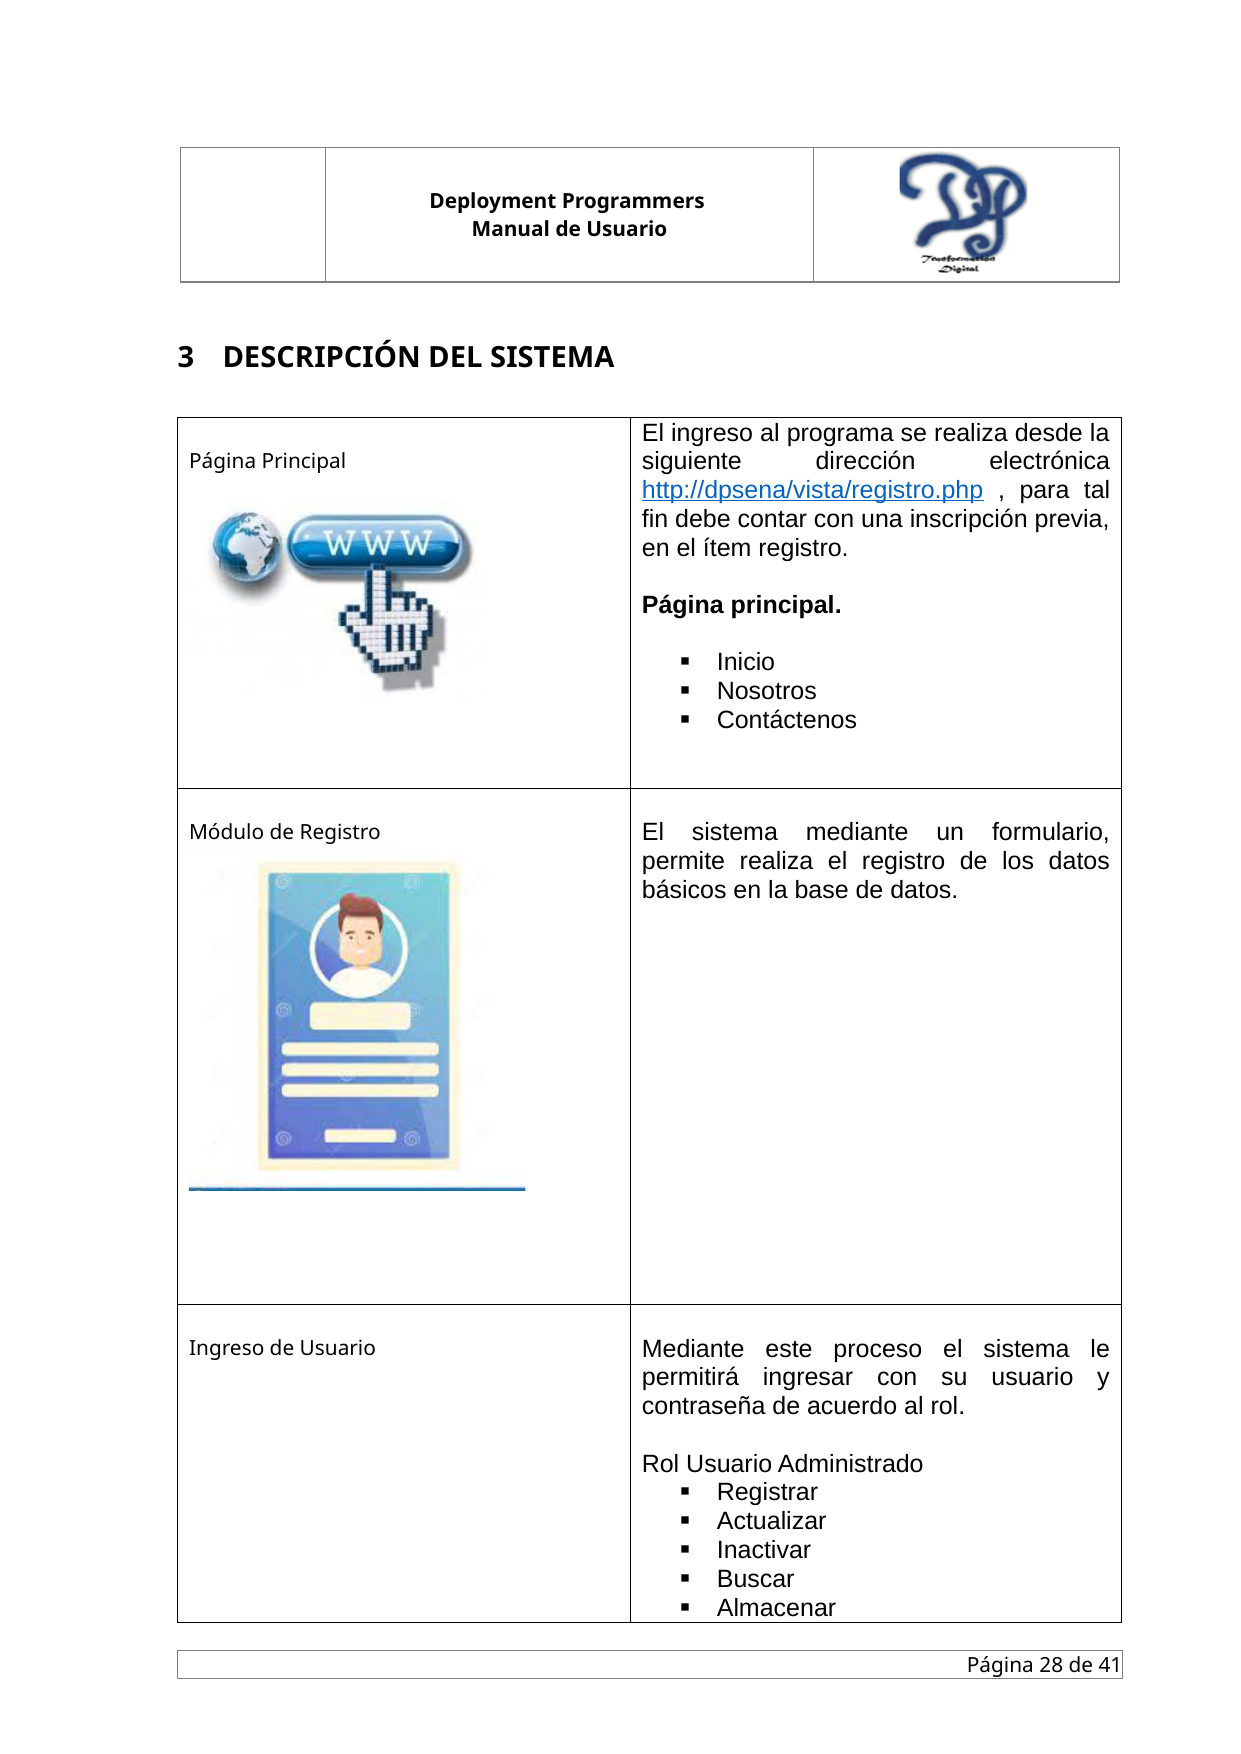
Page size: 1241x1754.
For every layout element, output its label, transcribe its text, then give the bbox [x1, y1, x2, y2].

picture [188, 502, 489, 702]
picture [188, 845, 526, 1191]
table_cell Ingreso de Usuario [178, 1305, 630, 1622]
subtitle DESCRIPCIÓN DEL SISTEMA [177, 336, 1122, 376]
picture [899, 150, 1028, 279]
table_header Página Principal [178, 418, 630, 787]
table_header El ingreso al programa se realiza desde la siguiente dirección electrónica http://dpsena/vista/registro.php , para tal fin debe contar con una inscripción previa, en el ítem registro. Página principal. Inicio Nosotros Contáctenos [631, 418, 1121, 787]
table_cell El sistema mediante un formulario, permite realiza el registro de los datos básicos en la base de datos. [631, 789, 1121, 1304]
table_cell Módulo de Registro [178, 789, 630, 1304]
